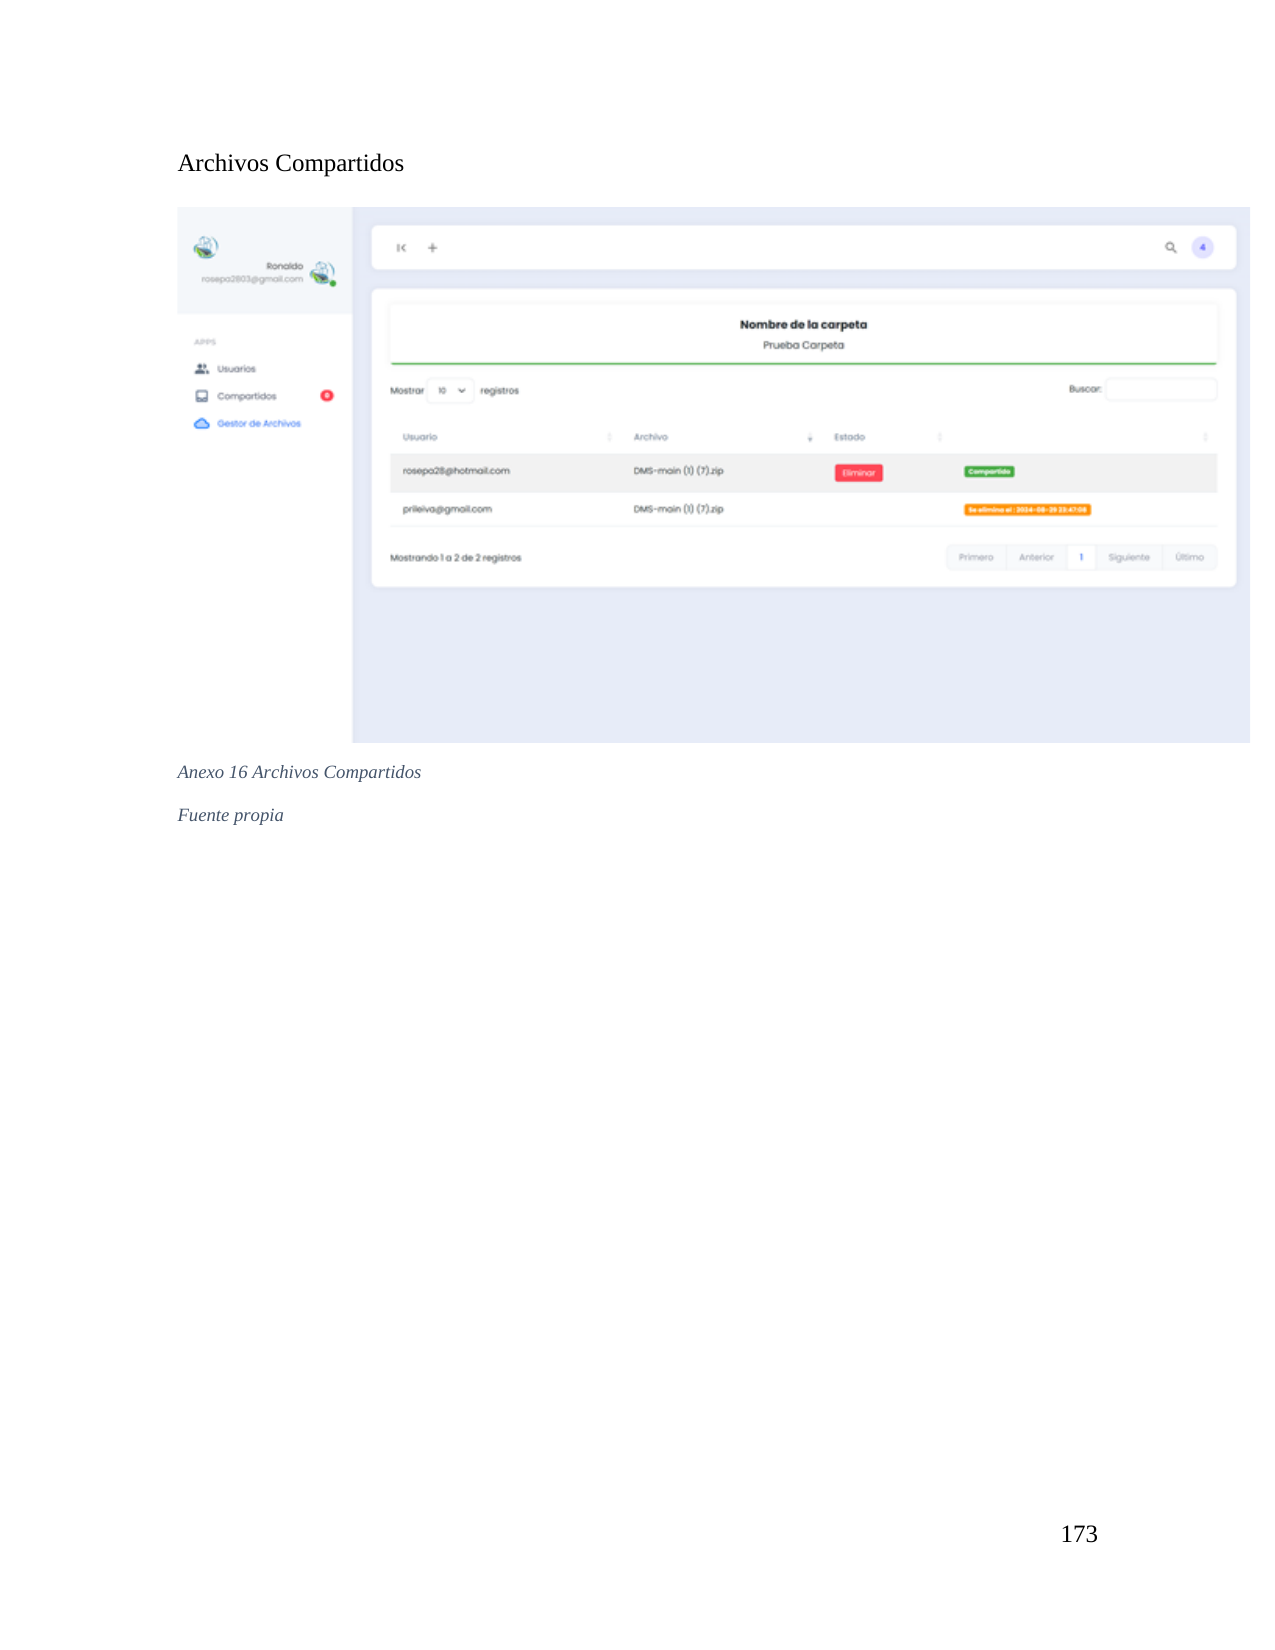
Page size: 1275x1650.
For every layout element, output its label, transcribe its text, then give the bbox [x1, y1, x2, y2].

text Anexo 16 Archivos Compartidos [177, 761, 1098, 783]
picture [177, 207, 1251, 743]
text Fuente propia [177, 804, 1098, 825]
text Archivos Compartidos [177, 148, 1098, 176]
